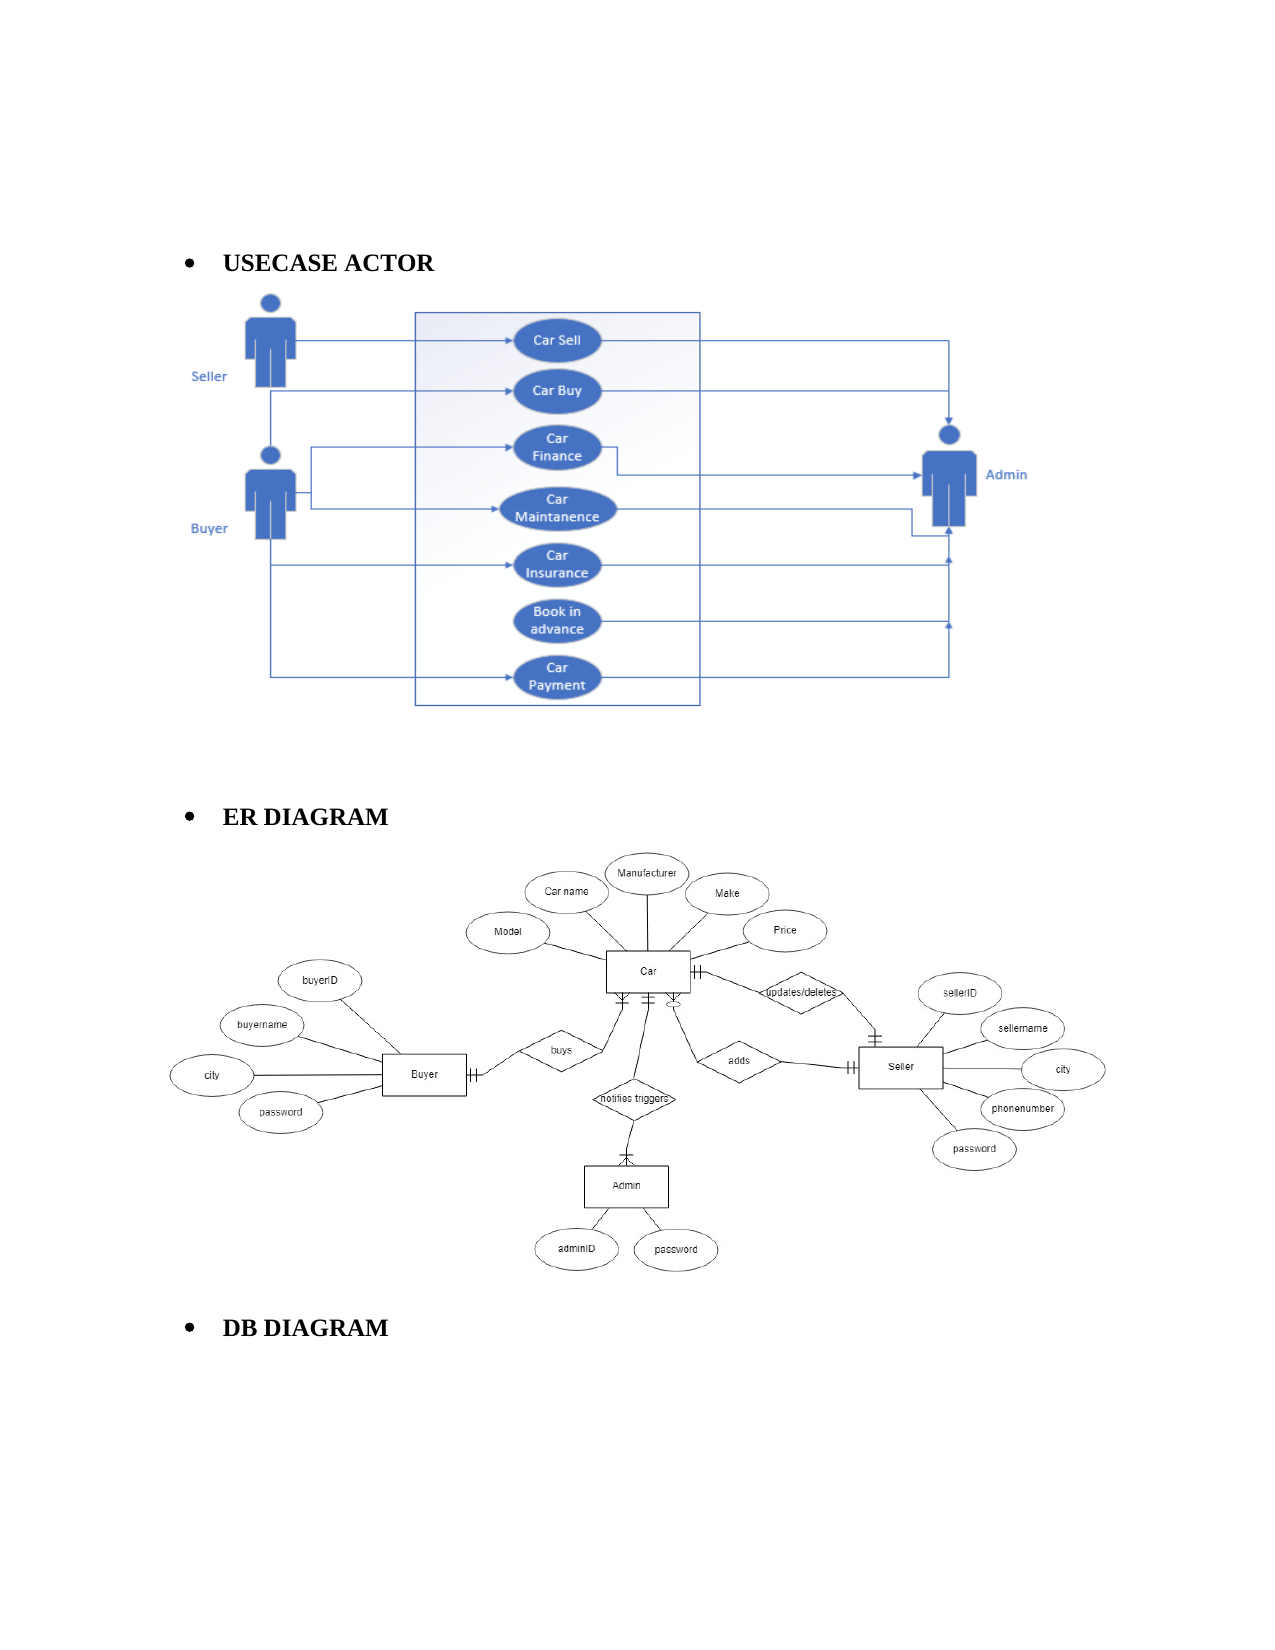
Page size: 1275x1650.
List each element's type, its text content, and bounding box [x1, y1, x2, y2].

list db diagram [185, 1292, 1125, 1341]
list usecase actor [185, 227, 1125, 277]
picture [147, 830, 1125, 1292]
list er diagram [185, 780, 1125, 830]
picture [185, 277, 1036, 781]
